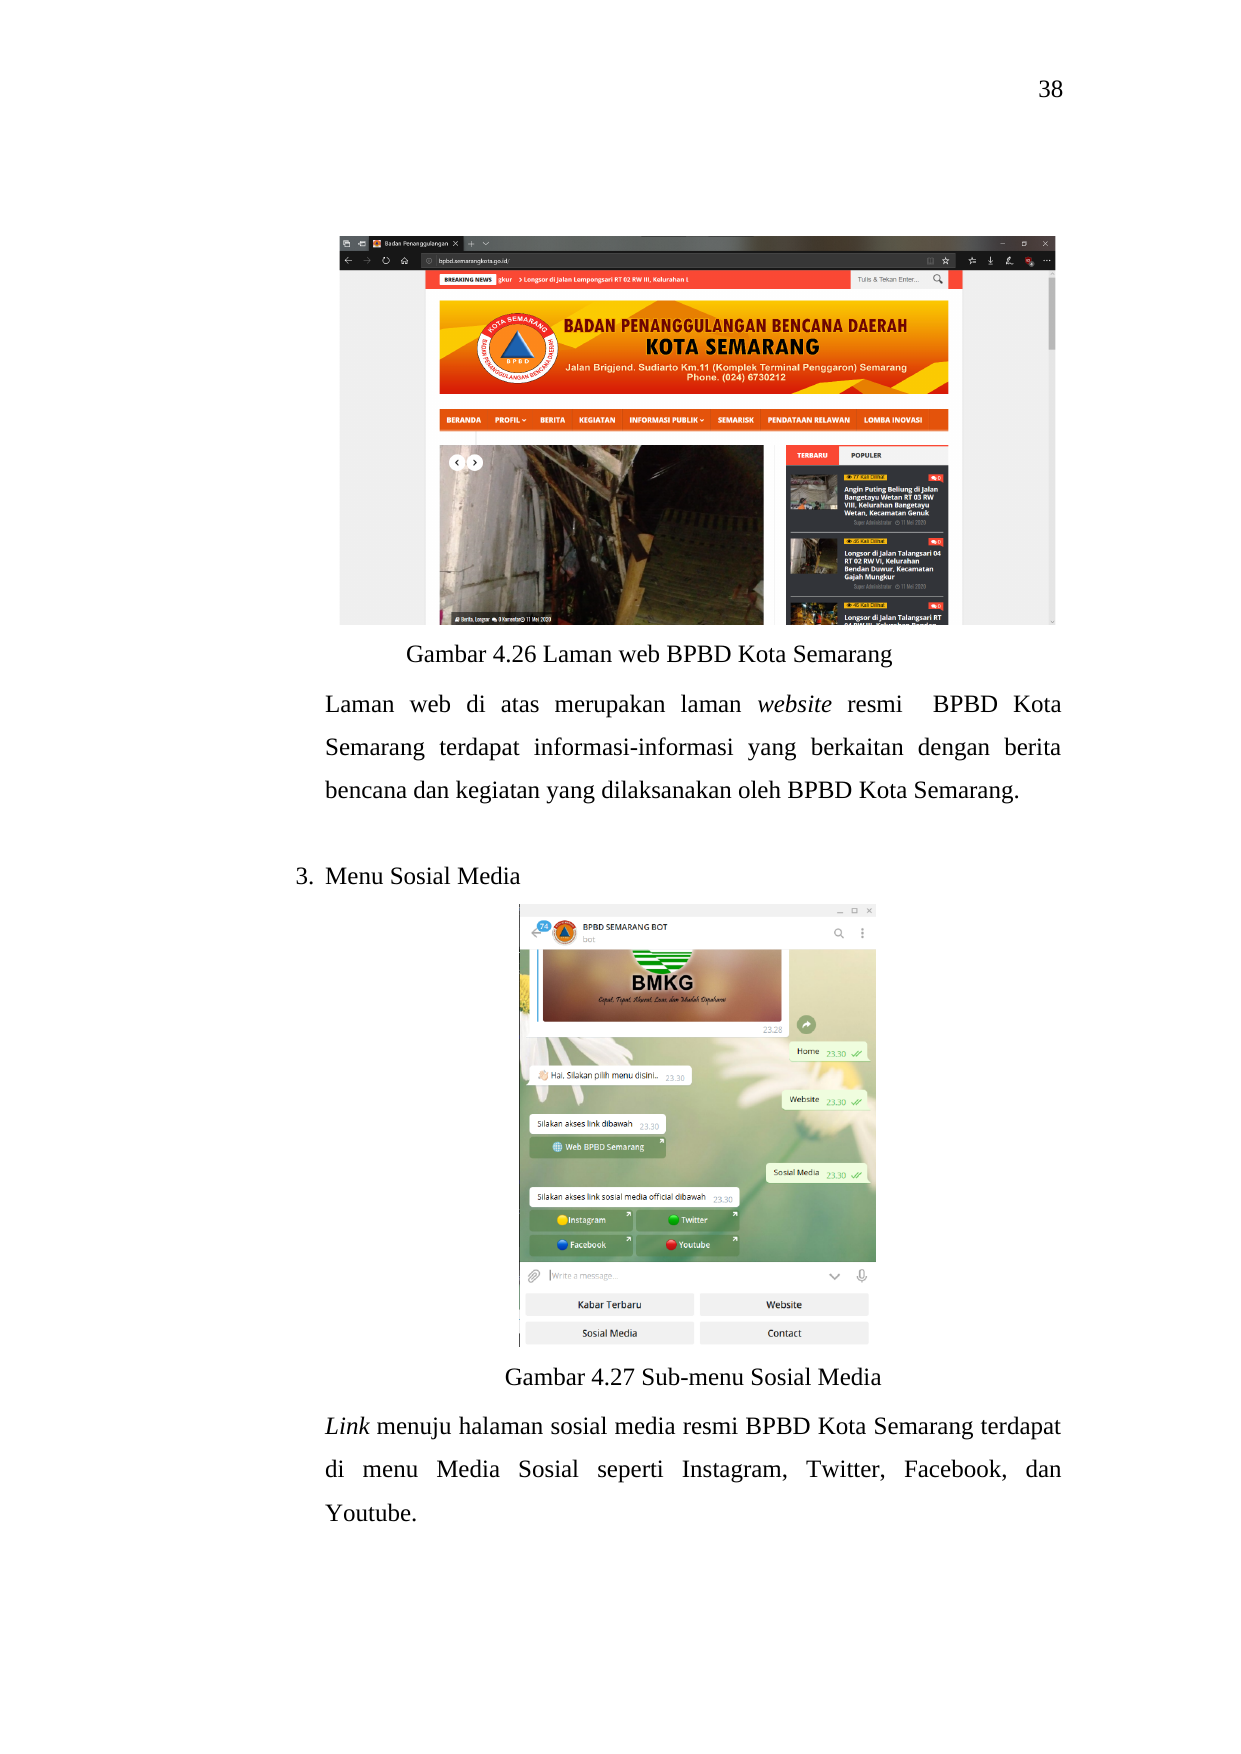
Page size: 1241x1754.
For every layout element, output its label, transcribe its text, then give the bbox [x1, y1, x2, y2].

picture [339, 236, 1056, 625]
picture [519, 904, 876, 1347]
list Laman web di atas merupakan laman website resmi BPBD Kota Semarang terdapat informasi-informasi yang berkaitan dengan berita bencana dan kegiatan yang dilaksanakan oleh BPBD Kota Semarang. [325, 689, 1062, 804]
list Link menuju halaman sosial media resmi BPBD Kota Semarang terdapat di menu Media Sosial seperti Instagram, Twitter, Facebook, dan Youtube. [325, 1411, 1062, 1526]
list Menu Sosial Media [295, 861, 1062, 890]
